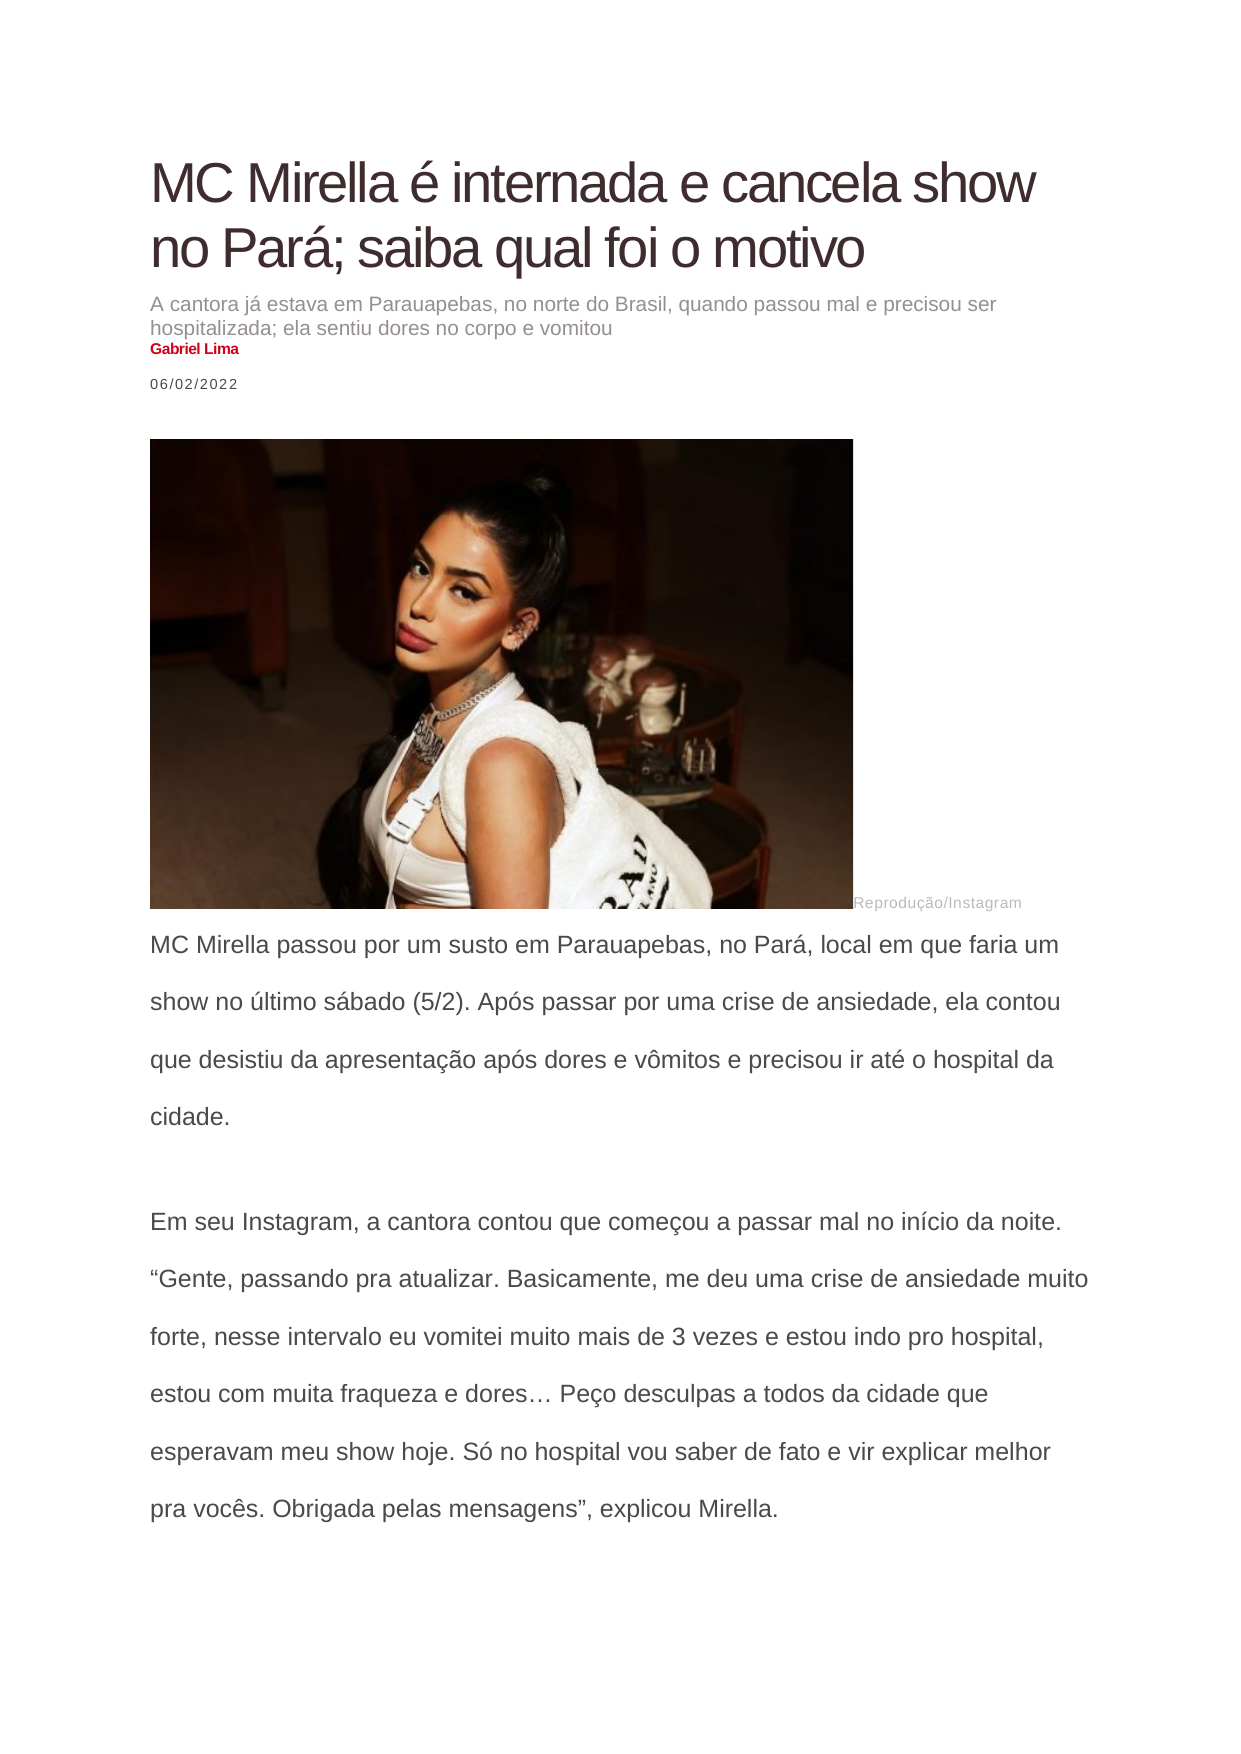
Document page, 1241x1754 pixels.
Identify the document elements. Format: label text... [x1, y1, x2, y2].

text Em seu Instagram, a cantora contou que começou a passar mal no início da noite. “Gente, passando pra atualizar. Basicamente, me deu uma crise de ansiedade muito forte, nesse intervalo eu vomitei muito mais de 3 vezes e estou indo pro hospital, estou com muita fraqueza e dores… Peço desculpas a todos da cidade que esperavam meu show hoje. Só no hospital vou saber de fato e vir explicar melhor pra vocês. Obrigada pelas mensagens”, explicou Mirella. [150, 1206, 1090, 1523]
picture [150, 439, 854, 909]
text 06/02/2022 [150, 376, 1090, 393]
text MC Mirella passou por um susto em Parauapebas, no Pará, local em que faria um show no último sábado (5/2). Após passar por uma crise de ansiedade, ela contou que desistiu da apresentação após dores e vômitos e precisou ir até o hospital da cidade. [150, 929, 1090, 1131]
subtitle A cantora já estava em Parauapebas, no norte do Brasil, quando passou mal e precisou ser hospitalizada; ela sentiu dores no corpo e vomitou [150, 292, 1090, 340]
text Gabriel Lima [150, 340, 1090, 358]
subtitle MC Mirella é internada e cancela show no Pará; saiba qual foi o motivo [150, 150, 1090, 279]
